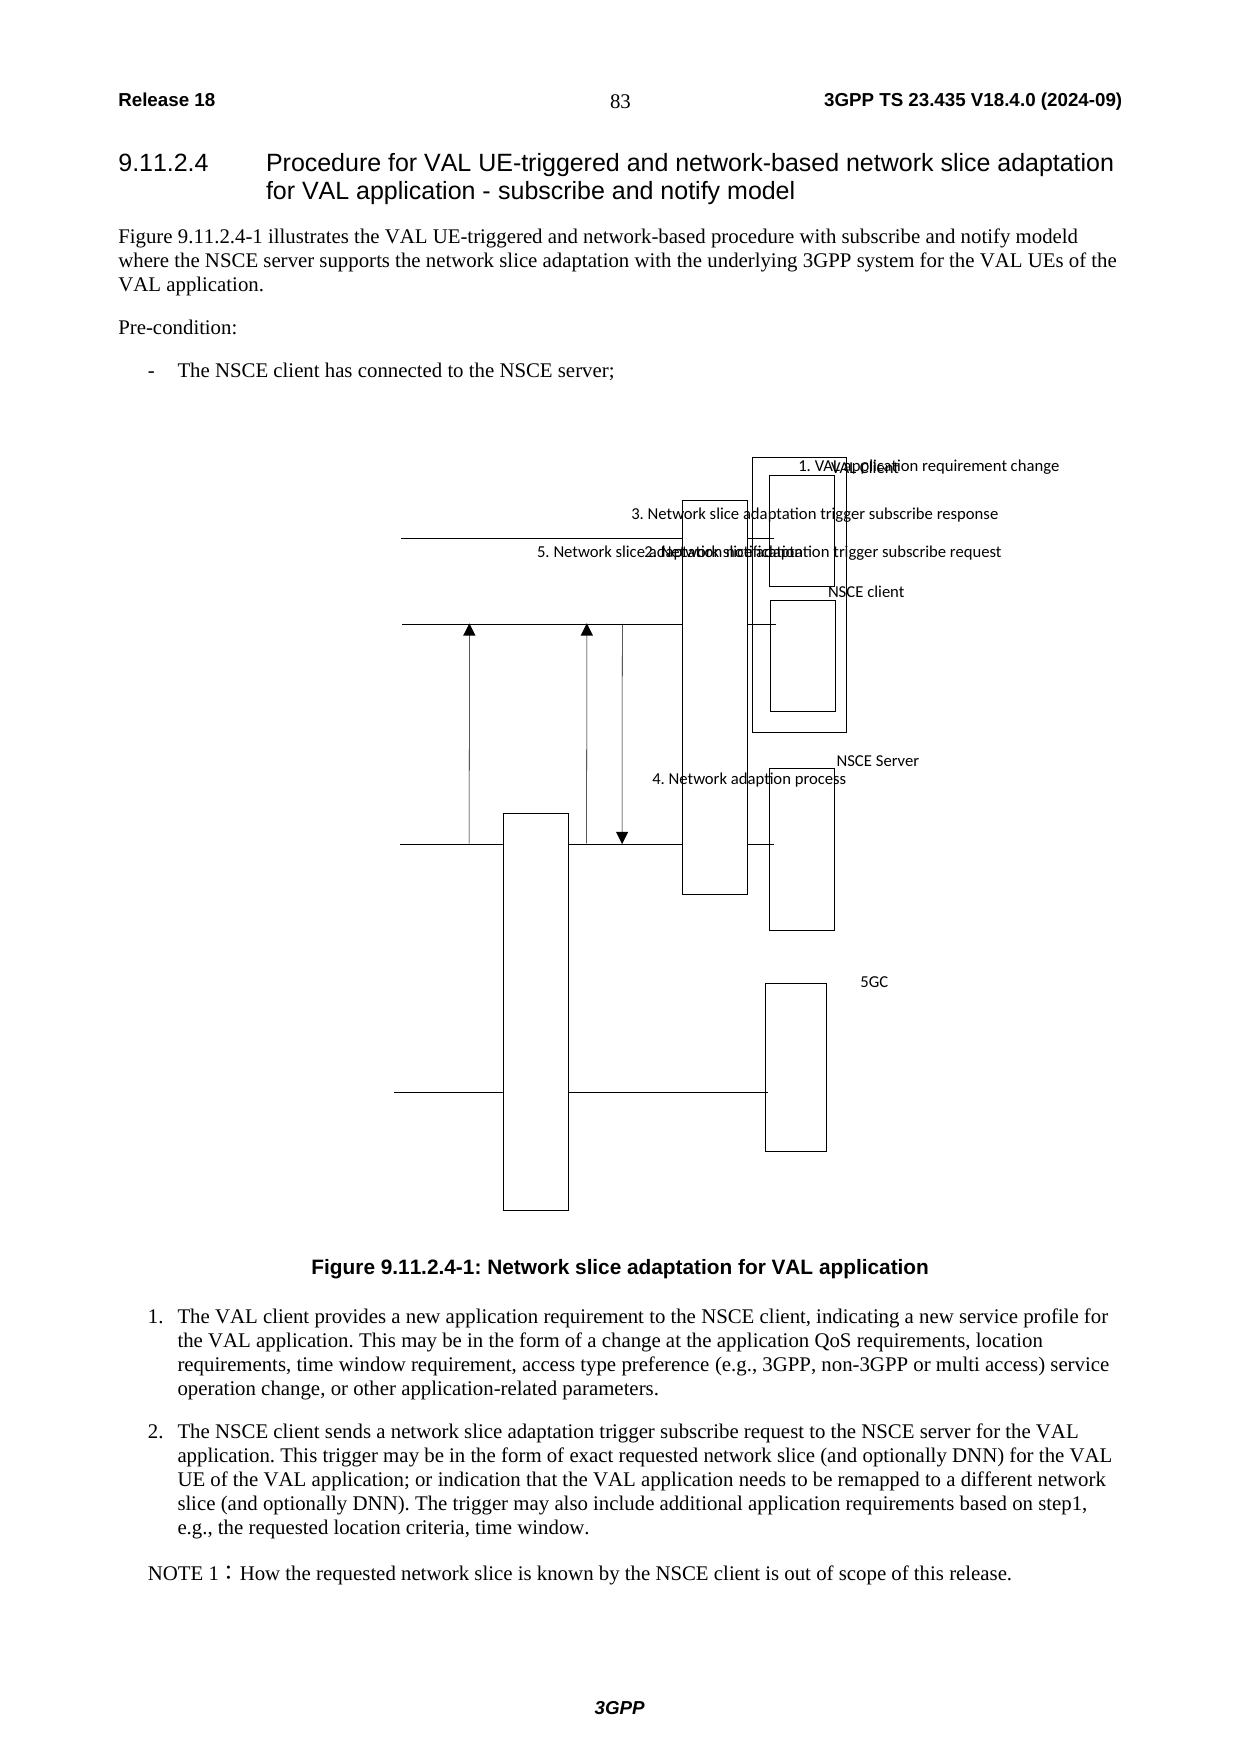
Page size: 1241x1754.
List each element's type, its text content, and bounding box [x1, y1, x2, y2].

text 1. The VAL client provides a new application requirement to the NSCE client, indicating a new service profile for the VAL application. This may be in the form of a change at the application QoS requirements, location requirements, time window requirement, access type preference (e.g., 3GPP, non-3GPP or multi access) service operation change, or other application-related parameters. [148, 1304, 1122, 1400]
text Figure 9.11.2.4-1: Network slice adaptation for VAL application [118, 1255, 1122, 1279]
text NOTE 1：How the requested network slice is known by the NSCE client is out of scope of this release. [148, 1558, 1122, 1587]
text - The NSCE client has connected to the NSCE server; [148, 357, 1122, 382]
subtitle 9.11.2.4 Procedure for VAL UE-triggered and network-based network slice adaptation for VAL application - subscribe and notify model [118, 147, 1122, 205]
text Figure 9.11.2.4-1 illustrates the VAL UE-triggered and network-based procedure with subscribe and notify modeld where the NSCE server supports the network slice adaptation with the underlying 3GPP system for the VAL UEs of the VAL application. [118, 224, 1122, 296]
text Pre-condition: [118, 315, 1122, 339]
text 2. The NSCE client sends a network slice adaptation trigger subscribe request to the NSCE server for the VAL application. This trigger may be in the form of exact requested network slice (and optionally DNN) for the VAL UE of the VAL application; or indication that the VAL application needs to be remapped to a different network slice (and optionally DNN). The trigger may also include additional application requirements based on step1, e.g., the requested location criteria, time window. [148, 1419, 1122, 1539]
